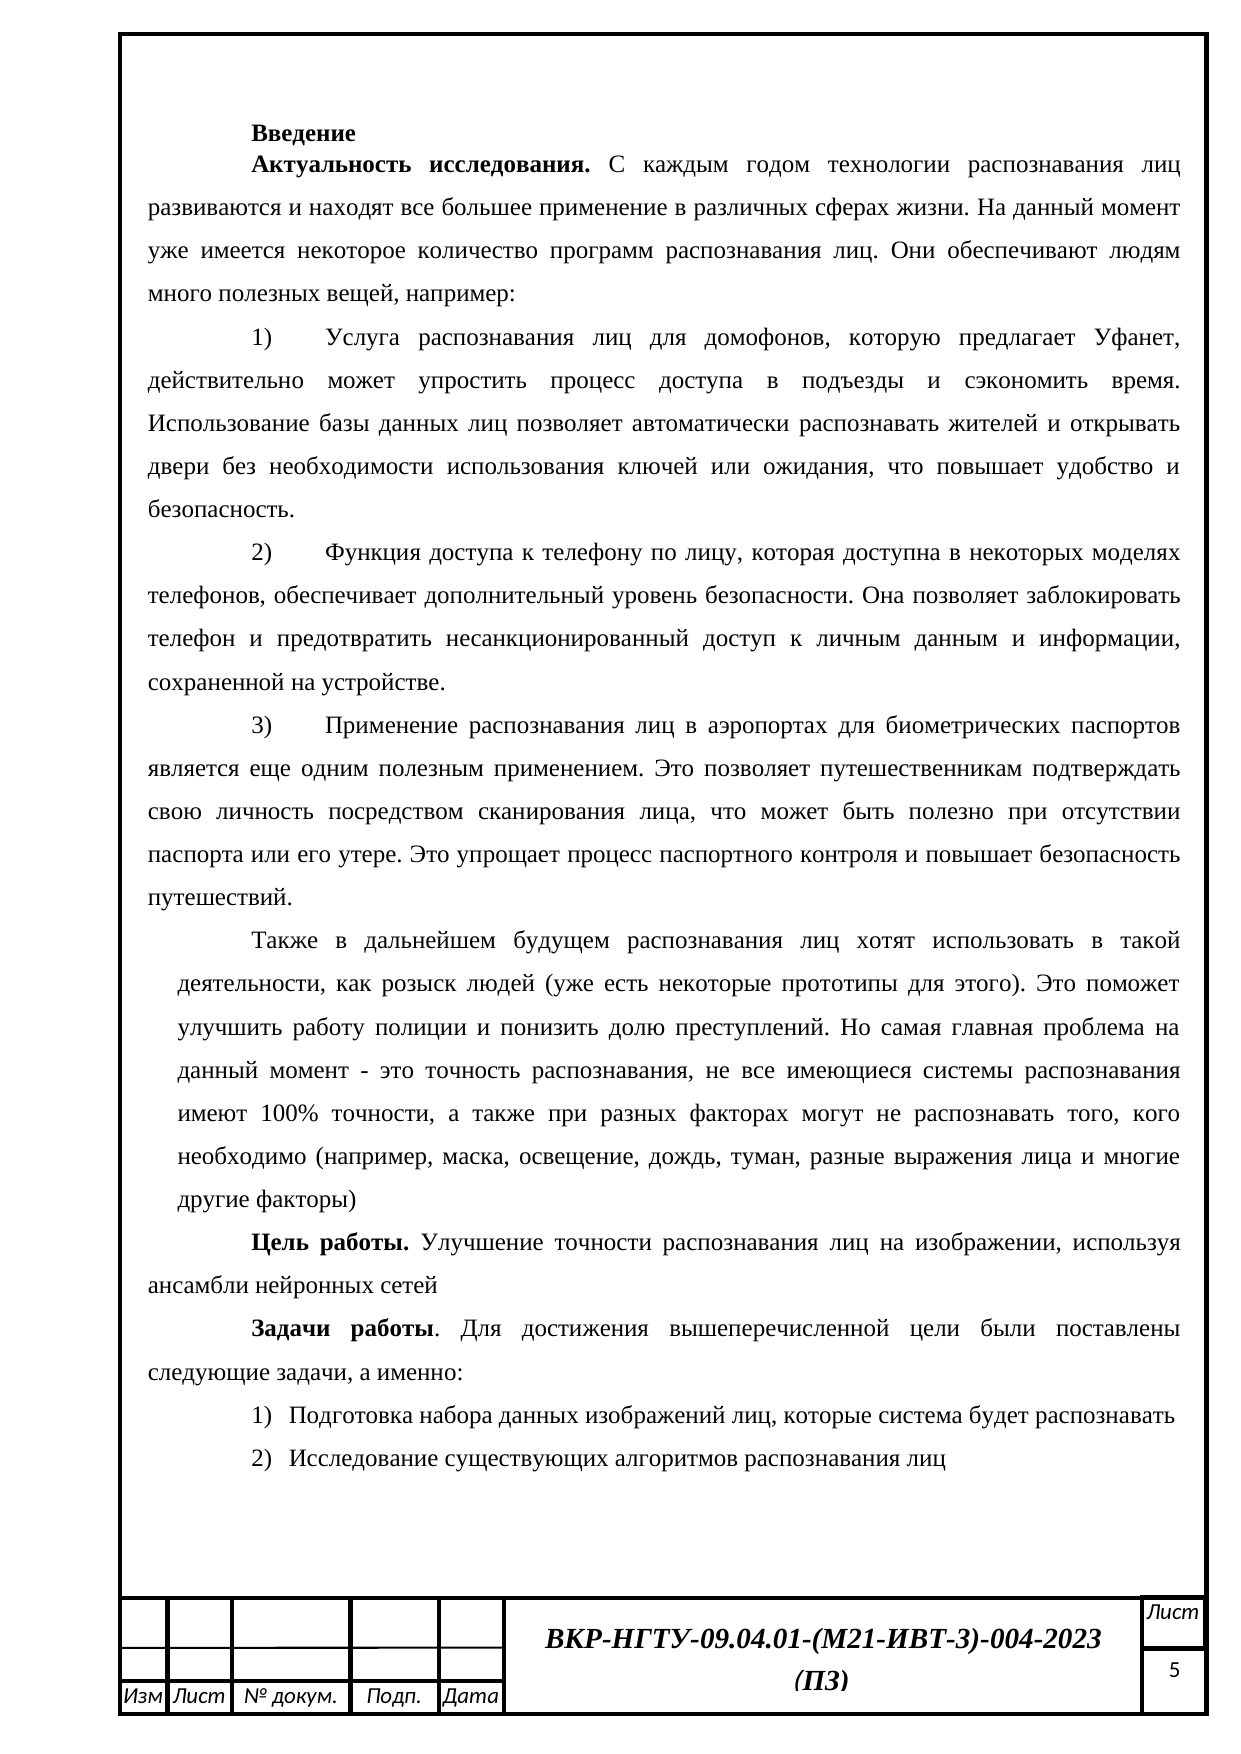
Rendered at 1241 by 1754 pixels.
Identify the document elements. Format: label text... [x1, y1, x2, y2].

text Также в дальнейшем будущем распознавания лиц хотят использовать в такой деятельности, как розыск людей (уже есть некоторые прототипы для этого). Это поможет улучшить работу полиции и понизить долю преступлений. Но самая главная проблема на данный момент - это точность распознавания, не все имеющиеся системы распознавания имеют 100% точности, а также при разных факторах могут не распознавать того, кого необходимо (например, маска, освещение, дождь, туман, разные выражения лица и многие другие факторы) [177, 925, 1181, 1213]
list Подготовка набора данных изображений лиц, которые система будет распознавать [251, 1400, 1181, 1428]
list Исследование существующих алгоритмов распознавания лиц [251, 1443, 1181, 1472]
list Услуга распознавания лиц для домофонов, которую предлагает Уфанет, действительно может упростить процесс доступа в подъезды и сэкономить время. Использование базы данных лиц позволяет автоматически распознавать жителей и открывать двери без необходимости использования ключей или ожидания, что повышает удобство и безопасность. [148, 322, 1181, 523]
text Цель работы. Улучшение точности распознавания лиц на изображении, используя ансамбли нейронных сетей [148, 1227, 1181, 1299]
subtitle Введение [177, 118, 1152, 147]
text Актуальность исследования. С каждым годом технологии распознавания лиц развиваются и находят все большее применение в различных сферах жизни. На данный момент уже имеется некоторое количество программ распознавания лиц. Они обеспечивают людям много полезных вещей, например: [148, 149, 1181, 307]
list Применение распознавания лиц в аэропортах для биометрических паспортов является еще одним полезным применением. Это позволяет путешественникам подтверждать свою личность посредством сканирования лица, что может быть полезно при отсутствии паспорта или его утере. Это упрощает процесс паспортного контроля и повышает безопасность путешествий. [148, 710, 1181, 911]
text Задачи работы. Для достижения вышеперечисленной цели были поставлены следующие задачи, а именно: [148, 1313, 1181, 1385]
list Функция доступа к телефону по лицу, которая доступна в некоторых моделях телефонов, обеспечивает дополнительный уровень безопасности. Она позволяет заблокировать телефон и предотвратить несанкционированный доступ к личным данным и информации, сохраненной на устройстве. [148, 537, 1181, 695]
